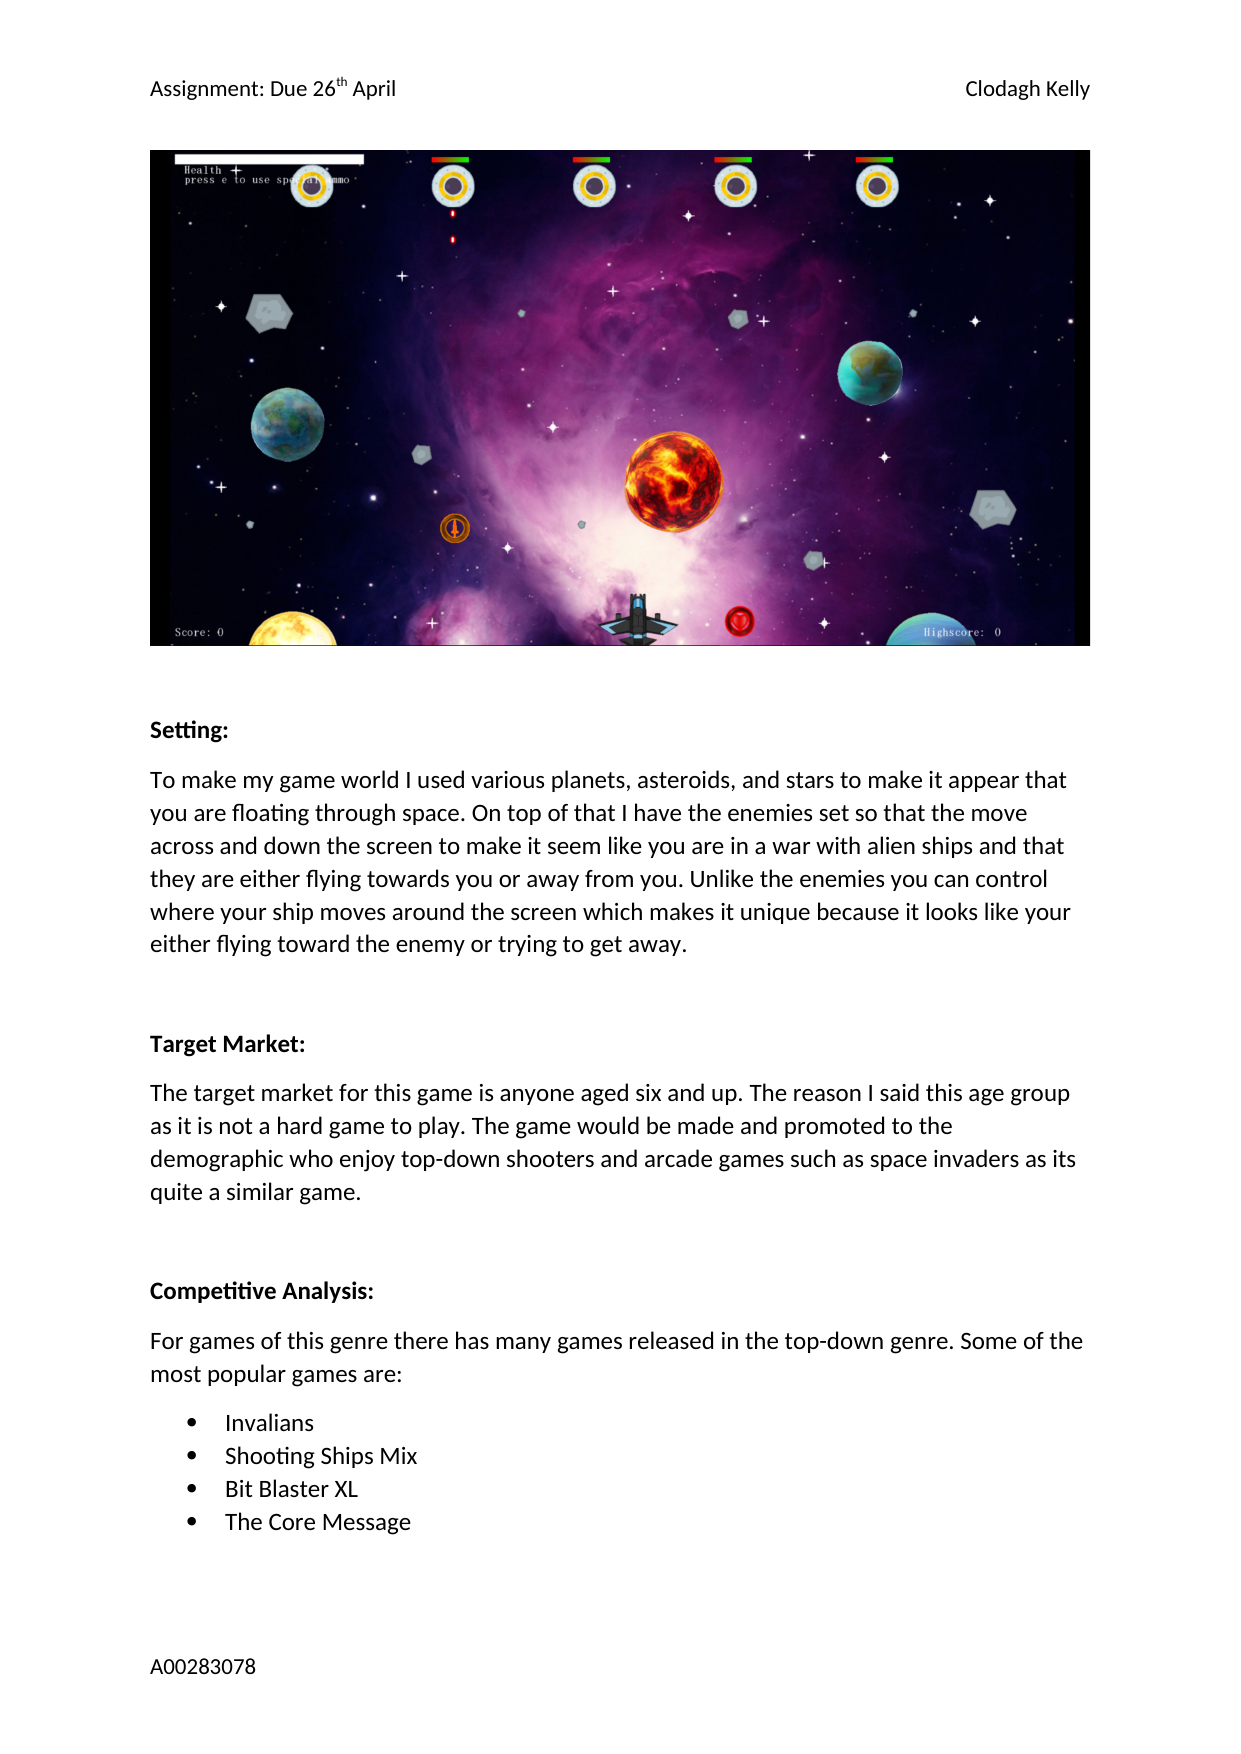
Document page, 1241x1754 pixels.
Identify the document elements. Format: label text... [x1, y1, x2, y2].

picture [150, 150, 1091, 646]
list Invalians [187, 1407, 1090, 1438]
text To make my game world I used various planets, asteroids, and stars to make it appear that you are floating through space. On top of that I have the enemies set so that the move across and down the screen to make it seem like you are in a war with alien ships and that they are either flying towards you or away from you. Unlike the enemies you can control where your ship moves around the screen which makes it unique because it looks like your either flying toward the enemy or trying to get away. [150, 764, 1090, 959]
text Target Market: [150, 1028, 1090, 1058]
text Competitive Analysis: [150, 1275, 1090, 1306]
text Setting: [150, 714, 1090, 745]
list Shooting Ships Mix [187, 1440, 1090, 1471]
list Bit Blaster XL [187, 1473, 1090, 1504]
text For games of this genre there has many games released in the top-down genre. Some of the most popular games are: [150, 1325, 1090, 1388]
text The target market for this game is anyone aged six and up. The reason I said this age group as it is not a hard game to play. The game would be made and promoted to the demographic who enjoy top-down shooters and arcade games such as space invaders as its quite a similar game. [150, 1077, 1090, 1207]
list The Core Message [187, 1506, 1090, 1537]
